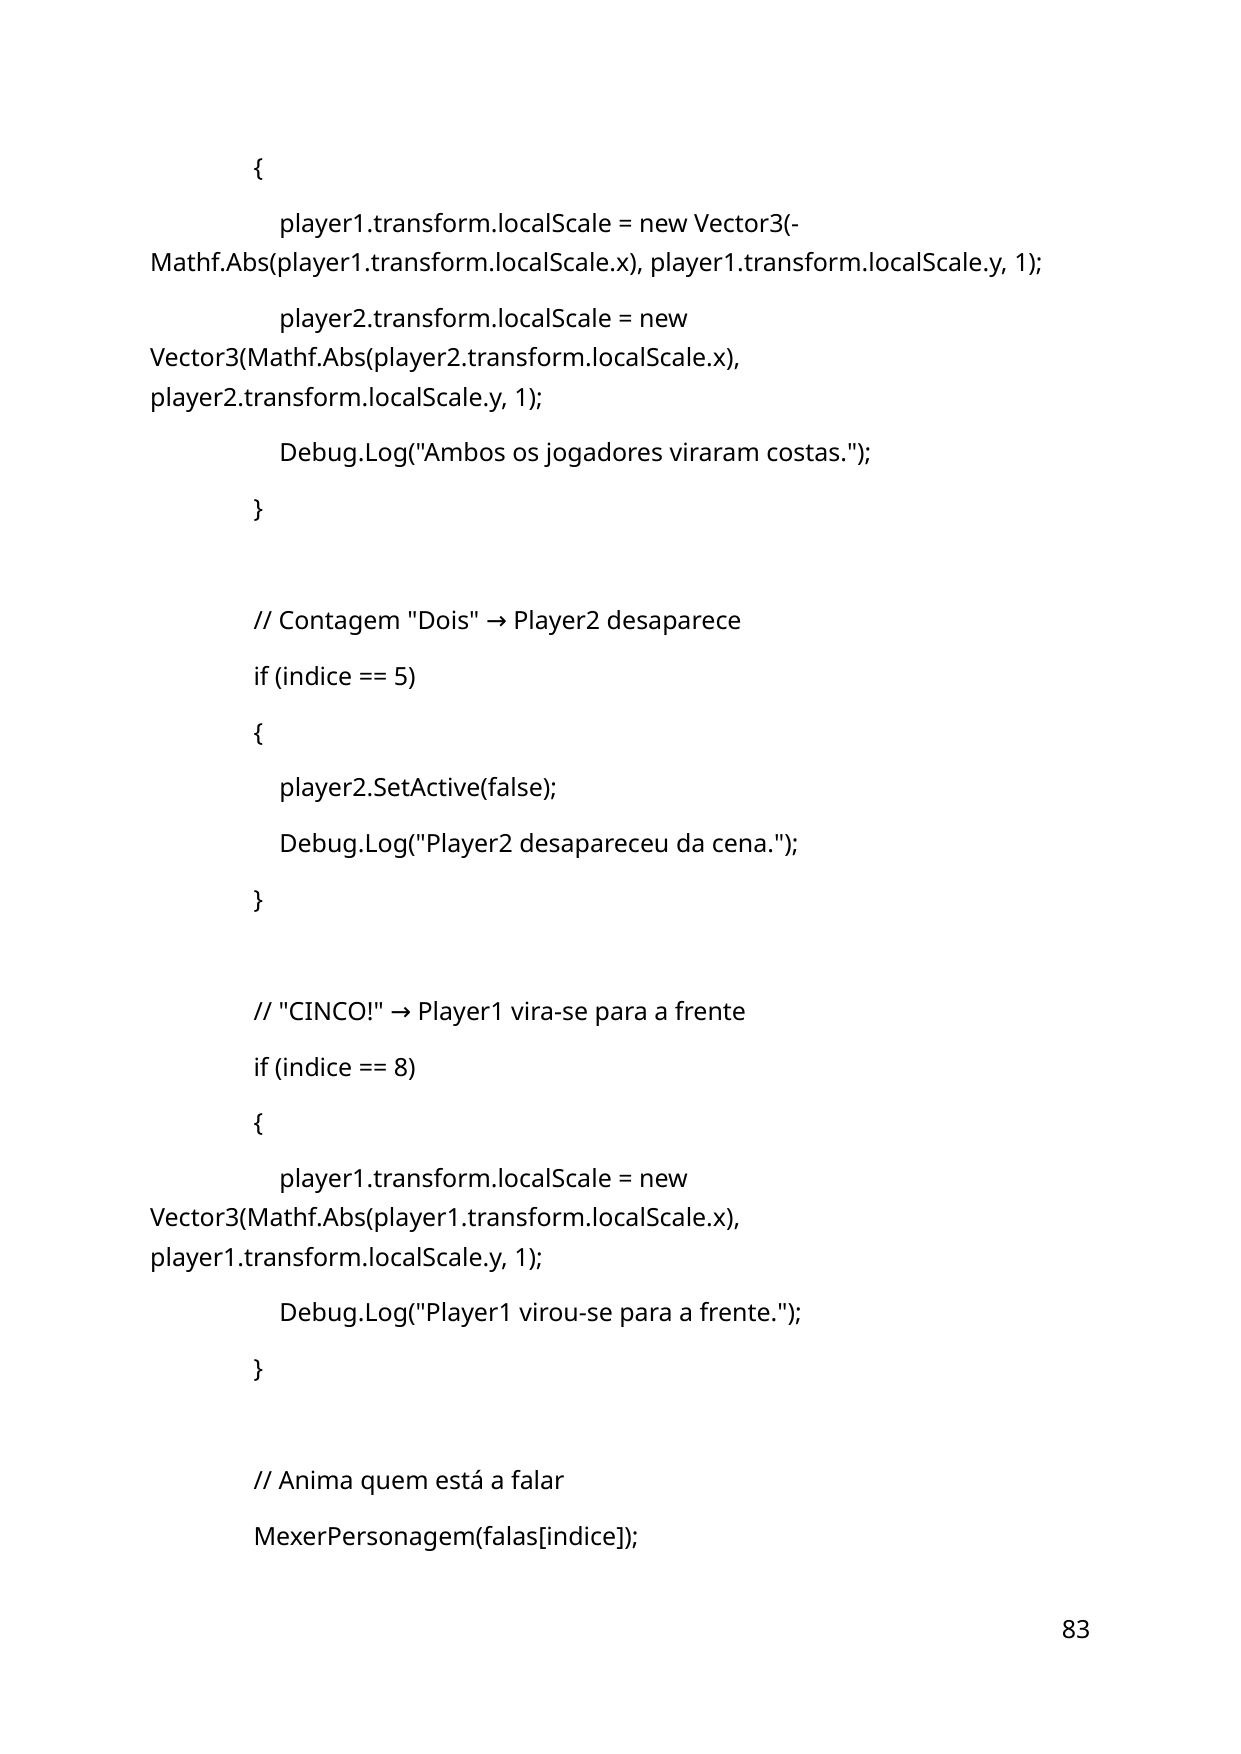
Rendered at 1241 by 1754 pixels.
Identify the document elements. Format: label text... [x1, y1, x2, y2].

text } [150, 1351, 1090, 1385]
text Debug.Log("Ambos os jogadores viraram costas."); [150, 435, 1090, 469]
text } [150, 882, 1090, 916]
text if (indice == 5) [150, 658, 1090, 692]
text } [150, 491, 1090, 525]
text player2.transform.localScale = new Vector3(Mathf.Abs(player2.transform.localScale.x), player2.transform.localScale.y, 1); [150, 301, 1090, 413]
text Debug.Log("Player1 virou-se para a frente."); [150, 1295, 1090, 1329]
text { [150, 1105, 1090, 1139]
text if (indice == 8) [150, 1049, 1090, 1083]
text { [150, 714, 1090, 748]
text MexerPersonagem(falas[indice]); [150, 1518, 1090, 1552]
text player1.transform.localScale = new Vector3(-Mathf.Abs(player1.transform.localScale.x), player1.transform.localScale.y, 1); [150, 206, 1090, 279]
text player1.transform.localScale = new Vector3(Mathf.Abs(player1.transform.localScale.x), player1.transform.localScale.y, 1); [150, 1161, 1090, 1273]
text { [150, 150, 1090, 184]
text // Anima quem está a falar [150, 1462, 1090, 1497]
text Debug.Log("Player2 desapareceu da cena."); [150, 826, 1090, 860]
text // "CINCO!" → Player1 vira-se para a frente [150, 993, 1090, 1027]
text // Contagem "Dois" → Player2 desaparece [150, 602, 1090, 637]
text player2.SetActive(false); [150, 770, 1090, 804]
